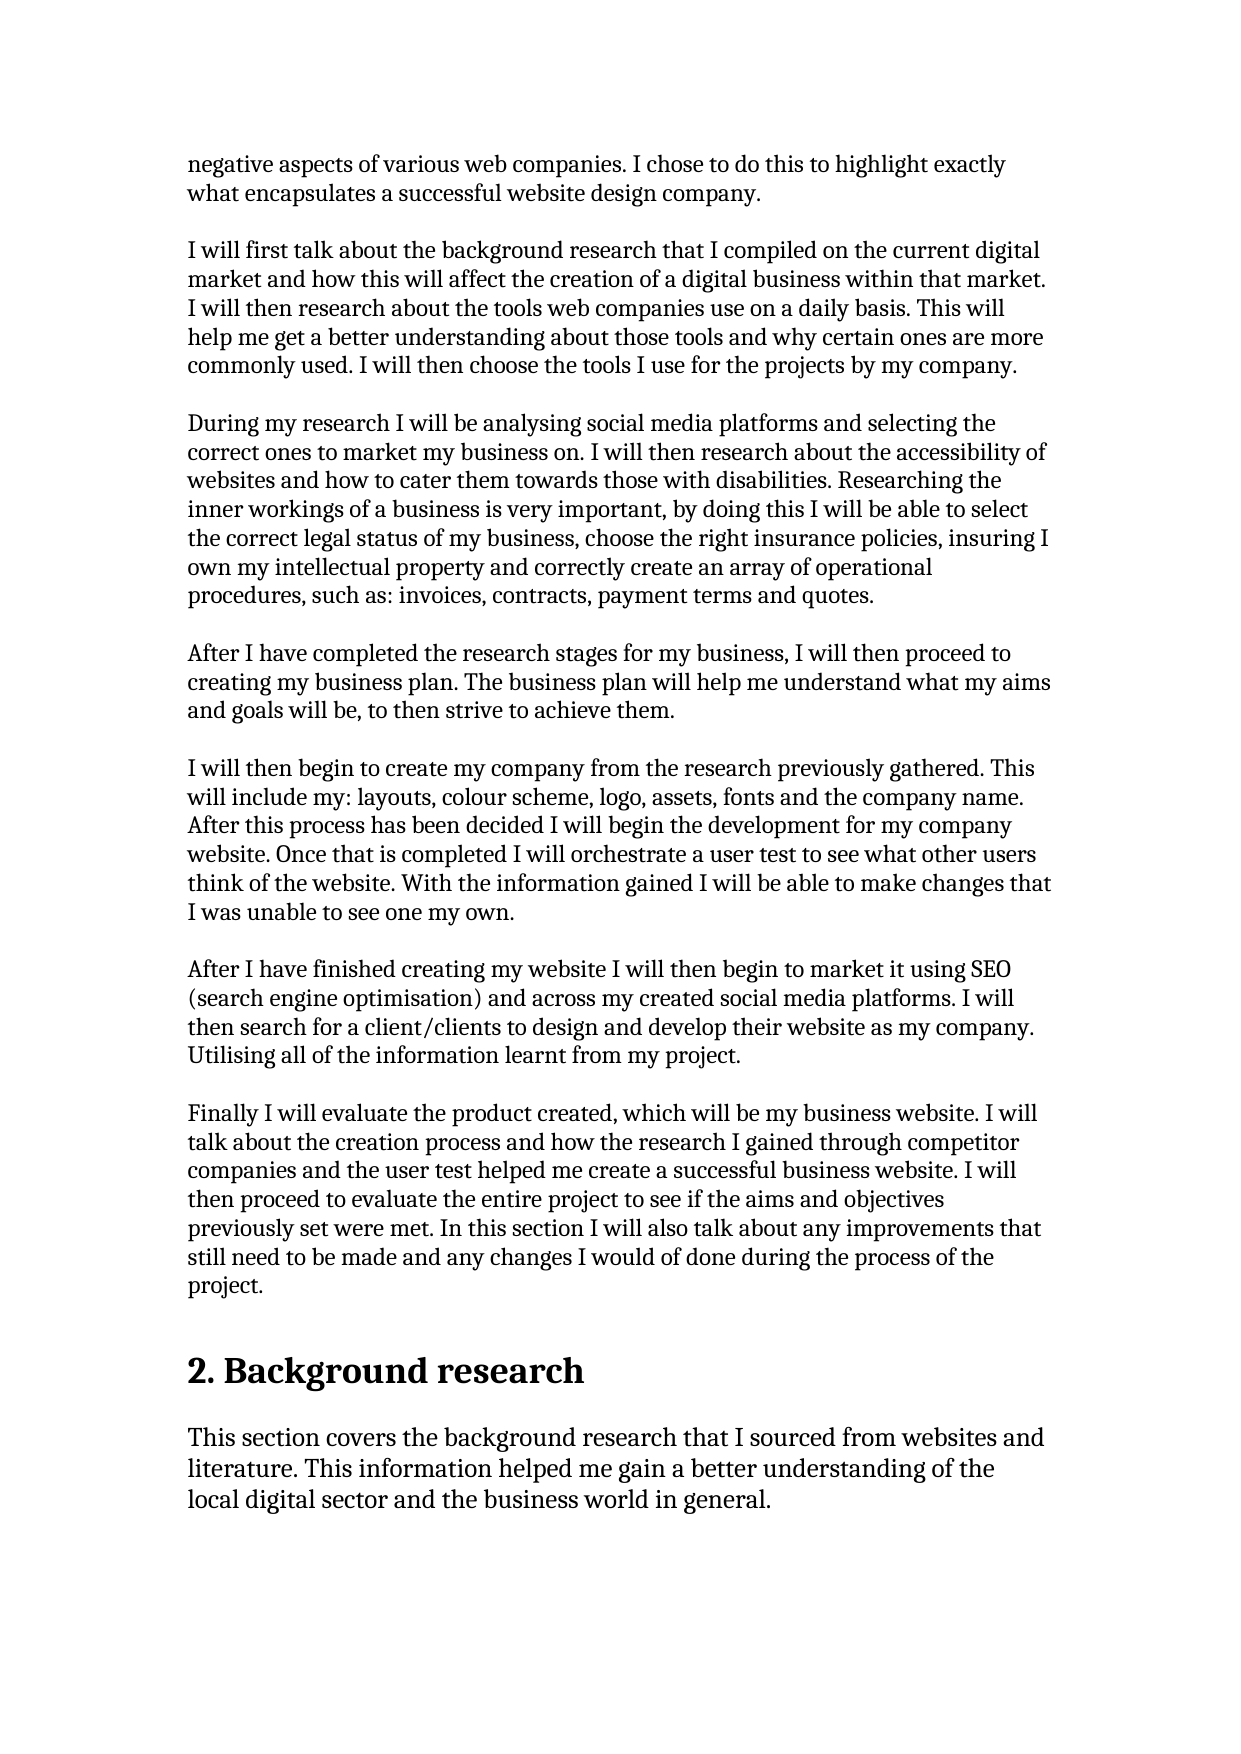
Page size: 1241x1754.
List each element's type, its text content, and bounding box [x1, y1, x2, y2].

text After I have finished creating my website I will then begin to market it using SEO (search engine optimisation) and across my created social media platforms. I will then search for a client/clients to design and develop their website as my company. Utilising all of the information learnt from my project. [187, 955, 1053, 1070]
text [187, 150, 1053, 207]
subtitle 2. Background research [187, 1350, 1053, 1393]
text This section covers the background research that I sourced from websites and literature. This information helped me gain a better understanding of the local digital sector and the business world in general. [187, 1422, 1053, 1515]
text I will first talk about the background research that I compiled on the current digital market and how this will affect the creation of a digital business within that market. I will then research about the tools web companies use on a daily basis. This will help me get a better understanding about those tools and why certain ones are more commonly used. I will then choose the tools I use for the projects by my company. [187, 236, 1053, 380]
text Finally I will evaluate the product created, which will be my business website. I will talk about the creation process and how the research I gained through competitor companies and the user test helped me create a successful business website. I will then proceed to evaluate the entire project to see if the aims and objectives previously set were met. In this section I will also talk about any improvements that still need to be made and any changes I would of done during the process of the project. [187, 1099, 1053, 1300]
text During my research I will be analysing social media platforms and selecting the correct ones to market my business on. I will then research about the accessibility of websites and how to cater them towards those with disabilities. Researching the inner workings of a business is very important, by doing this I will be able to select the correct legal status of my business, choose the right insurance policies, insuring I own my intellectual property and correctly create an array of operational procedures, such as: invoices, contracts, payment terms and quotes. [187, 409, 1053, 610]
text After I have completed the research stages for my business, I will then proceed to creating my business plan. The business plan will help me understand what my aims and goals will be, to then strive to achieve them. [187, 639, 1053, 725]
text I will then begin to create my company from the research previously gathered. This will include my: layouts, colour scheme, logo, assets, fonts and the company name. After this process has been decided I will begin the development for my company website. Once that is completed I will orchestrate a user test to see what other users think of the website. With the information gained I will be able to make changes that I was unable to see one my own. [187, 754, 1053, 926]
